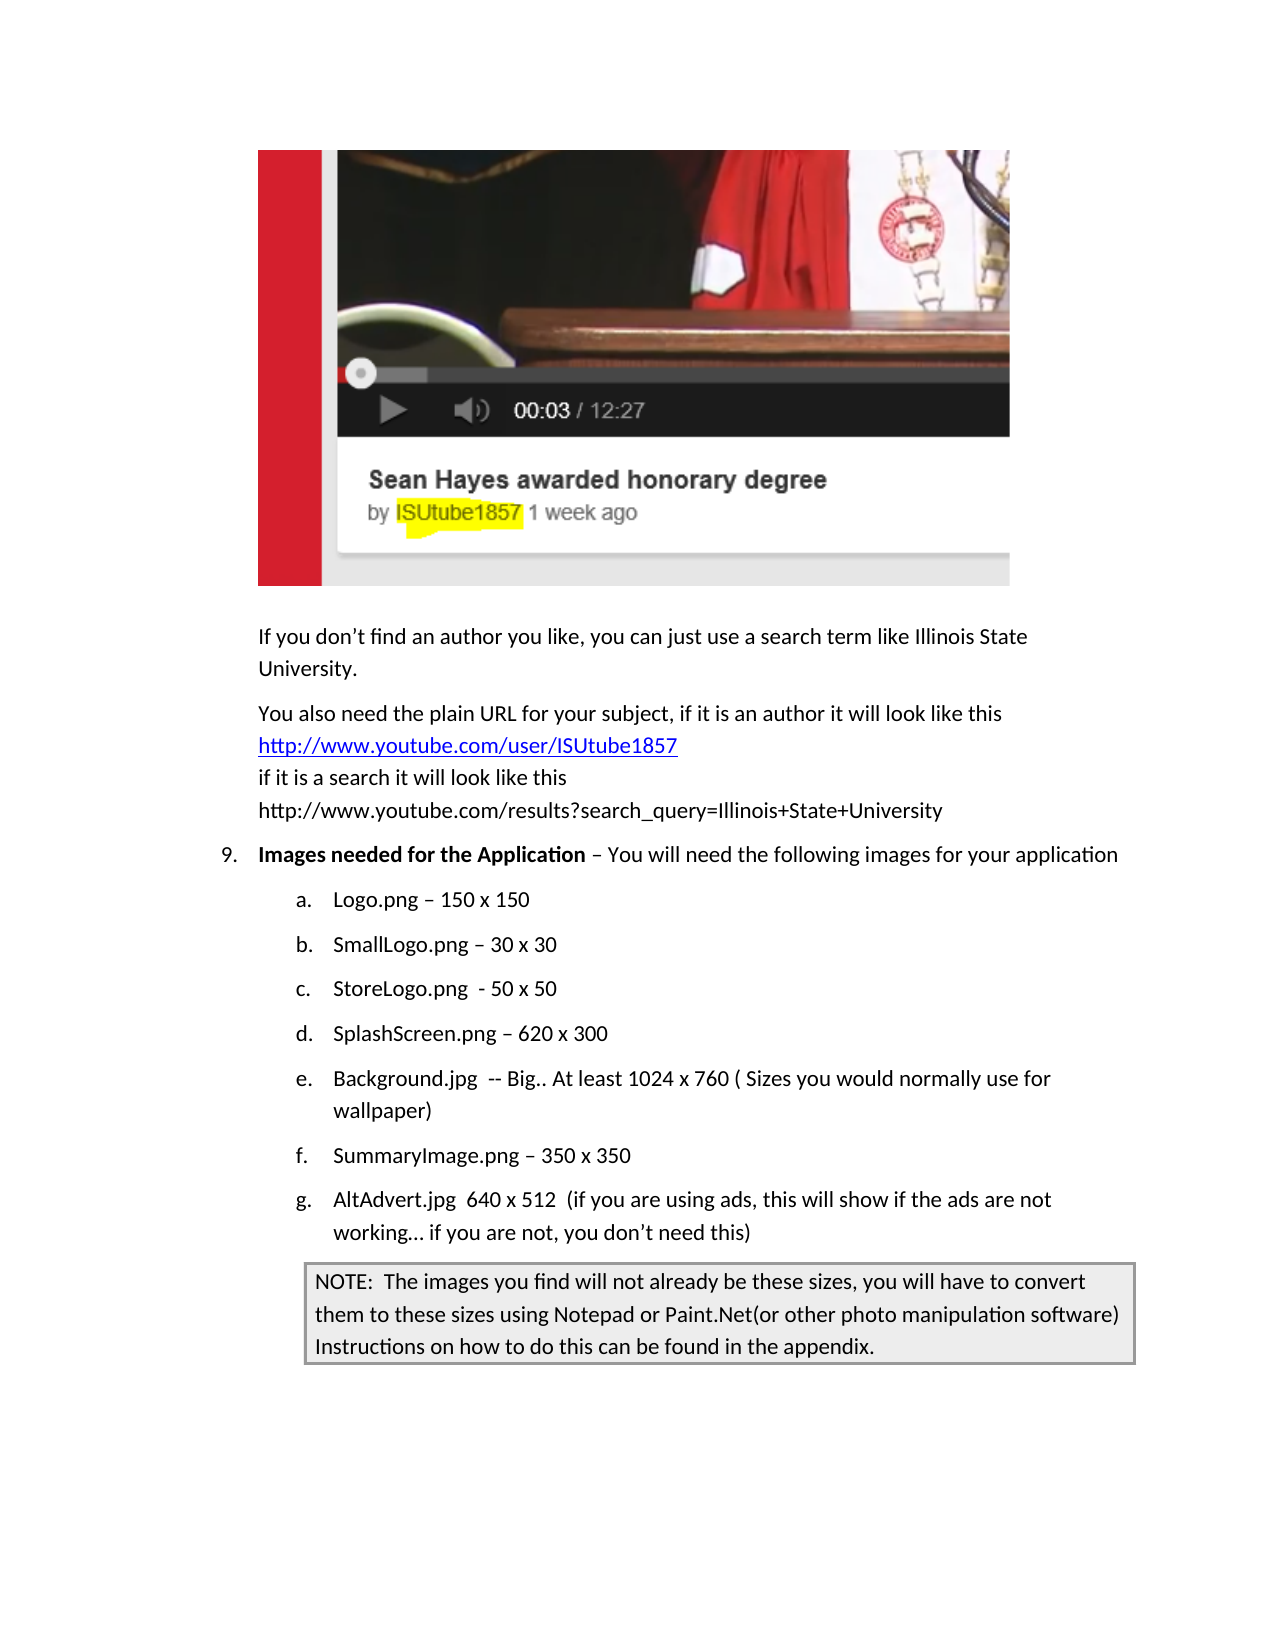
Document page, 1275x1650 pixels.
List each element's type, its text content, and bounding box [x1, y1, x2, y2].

list SmallLogo.png – 30 x 30 [296, 930, 1125, 958]
list You also need the plain URL for your subject, if it is an author it will look like this http://www.youtube.com/user/ISUtube1857 if it is a search it will look like this http://www.youtube.com/results?search_query=Illinois+State+University [258, 699, 1125, 824]
list Background.jpg -- Big.. At least 1024 x 760 ( Sizes you would normally use for wallpaper) [296, 1064, 1125, 1124]
list SummaryImage.png – 350 x 350 [296, 1141, 1125, 1169]
list StoreLogo.png - 50 x 50 [296, 974, 1125, 1002]
picture [258, 150, 1010, 586]
text NOTE: The images you find will not already be these sizes, you will have to convert them to these sizes using Notepad or Paint.Net(or other photo manipulation software) Instructions on how to do this can be found in the appendix. [307, 1265, 1133, 1362]
list SplashScreen.png – 620 x 300 [296, 1019, 1125, 1047]
list AltAdvert.jpg 640 x 512 (if you are using ads, this will show if the ads are not working… if you are not, you don’t need this) [296, 1185, 1125, 1246]
list Logo.png – 150 x 150 [296, 885, 1125, 913]
list Images needed for the Application – You will need the following images for your application [221, 840, 1125, 868]
